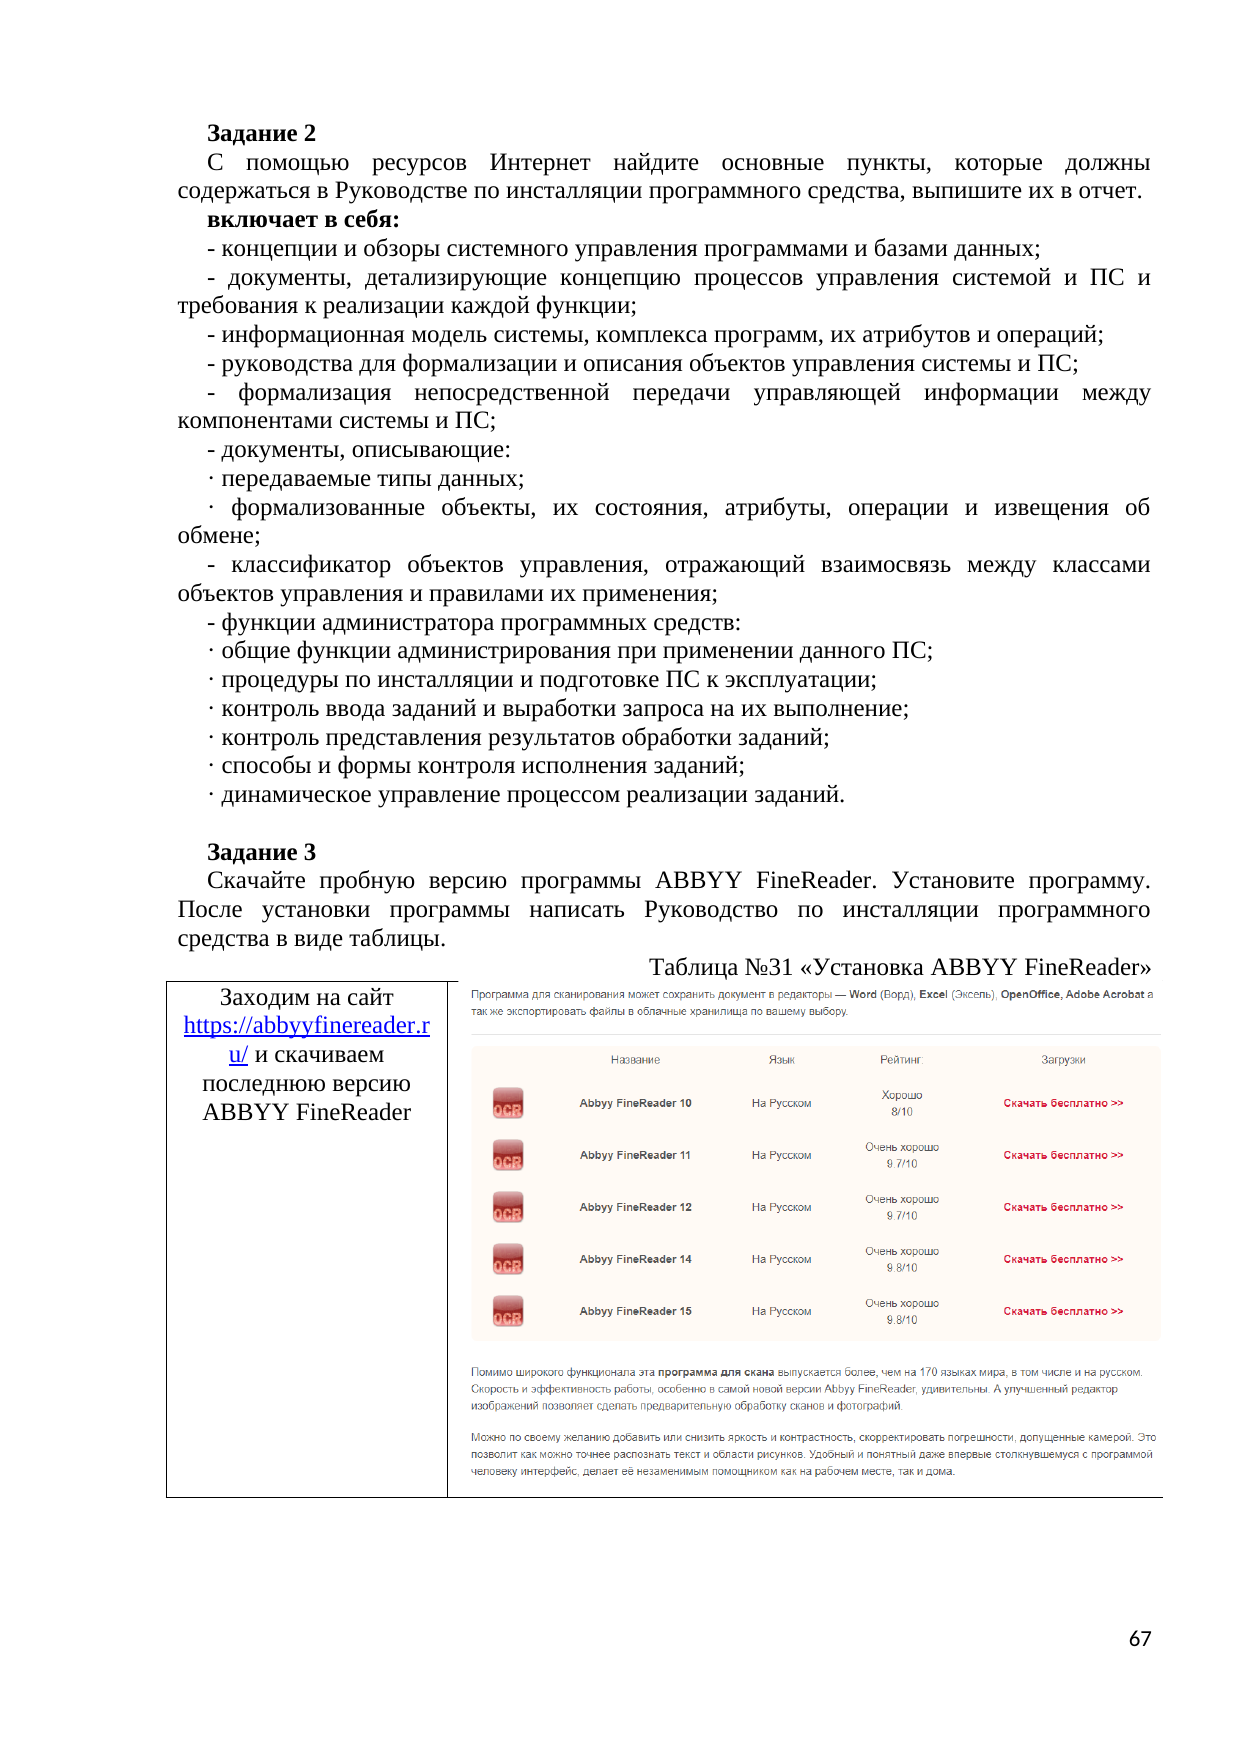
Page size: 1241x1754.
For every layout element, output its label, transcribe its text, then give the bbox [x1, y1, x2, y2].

text · передаваемые типы данных; [177, 463, 1152, 492]
text - функции администратора программных средств: [177, 607, 1152, 636]
text Задание 2 [177, 118, 1152, 147]
text - информационная модель системы, комплекса программ, их атрибутов и операций; [177, 319, 1152, 348]
text · процедуры по инсталляции и подготовке ПС к эксплуатации; [177, 664, 1152, 693]
table_header Заходим на сайт https://abbyyfinereader.ru/ и скачиваем последнюю версию ABBYY FineReader [167, 982, 447, 1497]
text - документы, детализирующие концепцию процессов управления системой и ПС и требования к реализации каждой функции; [177, 262, 1152, 319]
text · динамическое управление процессом реализации заданий. [177, 779, 1152, 808]
text - формализация непосредственной передачи управляющей информации между компонентами системы и ПС; [177, 377, 1152, 434]
text Скачайте пробную версию программы ABBYY FineReader. Установите программу. После установки программы написать Руководство по инсталляции программного средства в виде таблицы. [177, 866, 1152, 952]
picture [458, 981, 1163, 1497]
text - концепции и обзоры системного управления программами и базами данных; [177, 233, 1152, 262]
text включает в себя: [177, 204, 1152, 233]
text · общие функции администрирования при применении данного ПС; [177, 636, 1152, 664]
text - документы, описывающие: [177, 434, 1152, 463]
text С помощью ресурсов Интернет найдите основные пункты, которые должны содержаться в Руководстве по инсталляции программного средства, выпишите их в отчет. [177, 147, 1152, 204]
text - классификатор объектов управления, отражающий взаимосвязь между классами объектов управления и правилами их применения; [177, 549, 1152, 607]
text - руководства для формализации и описания объектов управления системы и ПС; [177, 348, 1152, 377]
text Задание 3 [177, 837, 1152, 866]
text · формализованные объекты, их состояния, атрибуты, операции и извещения об обмене; [177, 492, 1152, 549]
text · контроль ввода заданий и выработки запроса на их выполнение; [177, 693, 1152, 722]
text · контроль представления результатов обработки заданий; [177, 722, 1152, 751]
text · способы и формы контроля исполнения заданий; [177, 751, 1152, 779]
text Таблица №31 «Установка ABBYY FineReader» [259, 952, 1152, 981]
table_header [448, 982, 458, 1497]
